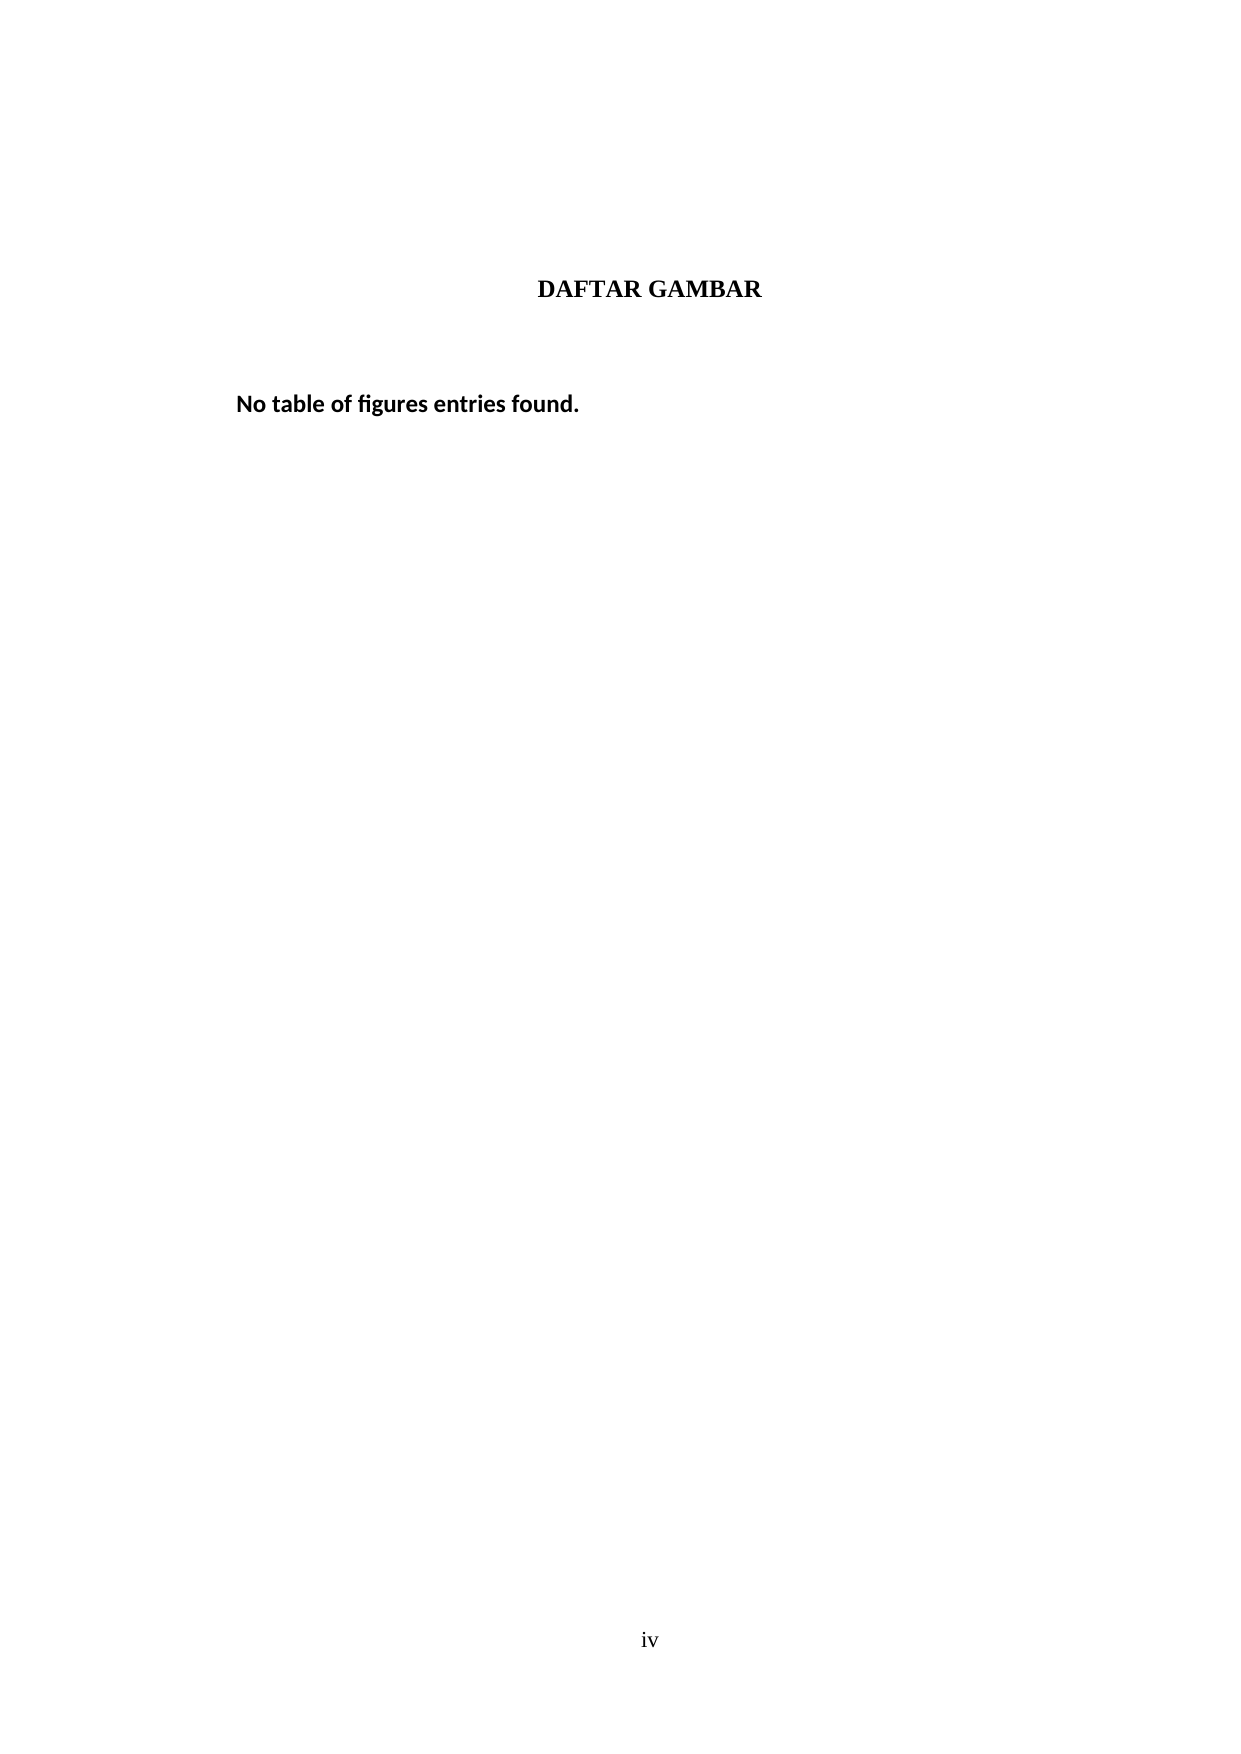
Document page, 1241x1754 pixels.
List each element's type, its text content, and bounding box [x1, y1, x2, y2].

text No table of figures entries found. [236, 388, 1063, 418]
subtitle DAFTAR GAMBAR [236, 274, 1063, 302]
